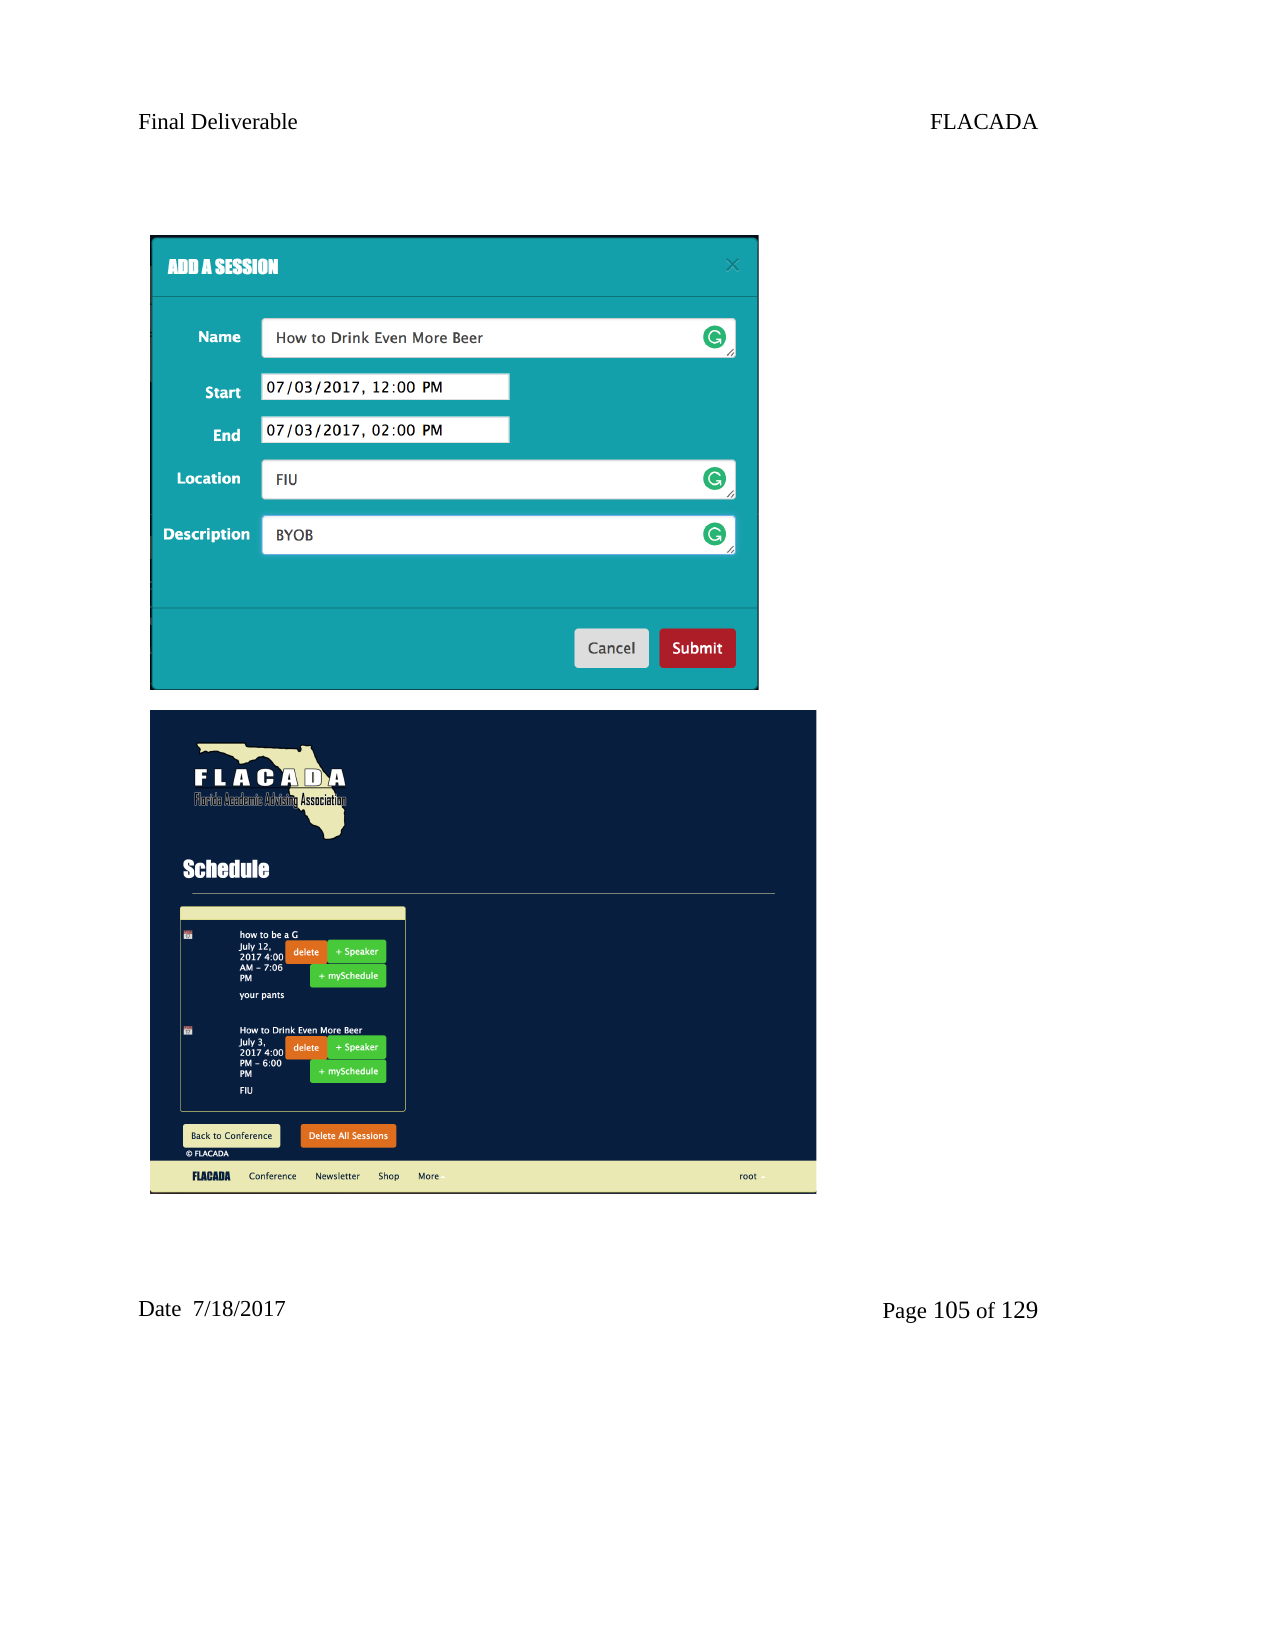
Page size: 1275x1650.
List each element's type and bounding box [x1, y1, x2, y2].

picture [150, 235, 759, 690]
picture [150, 710, 817, 1194]
